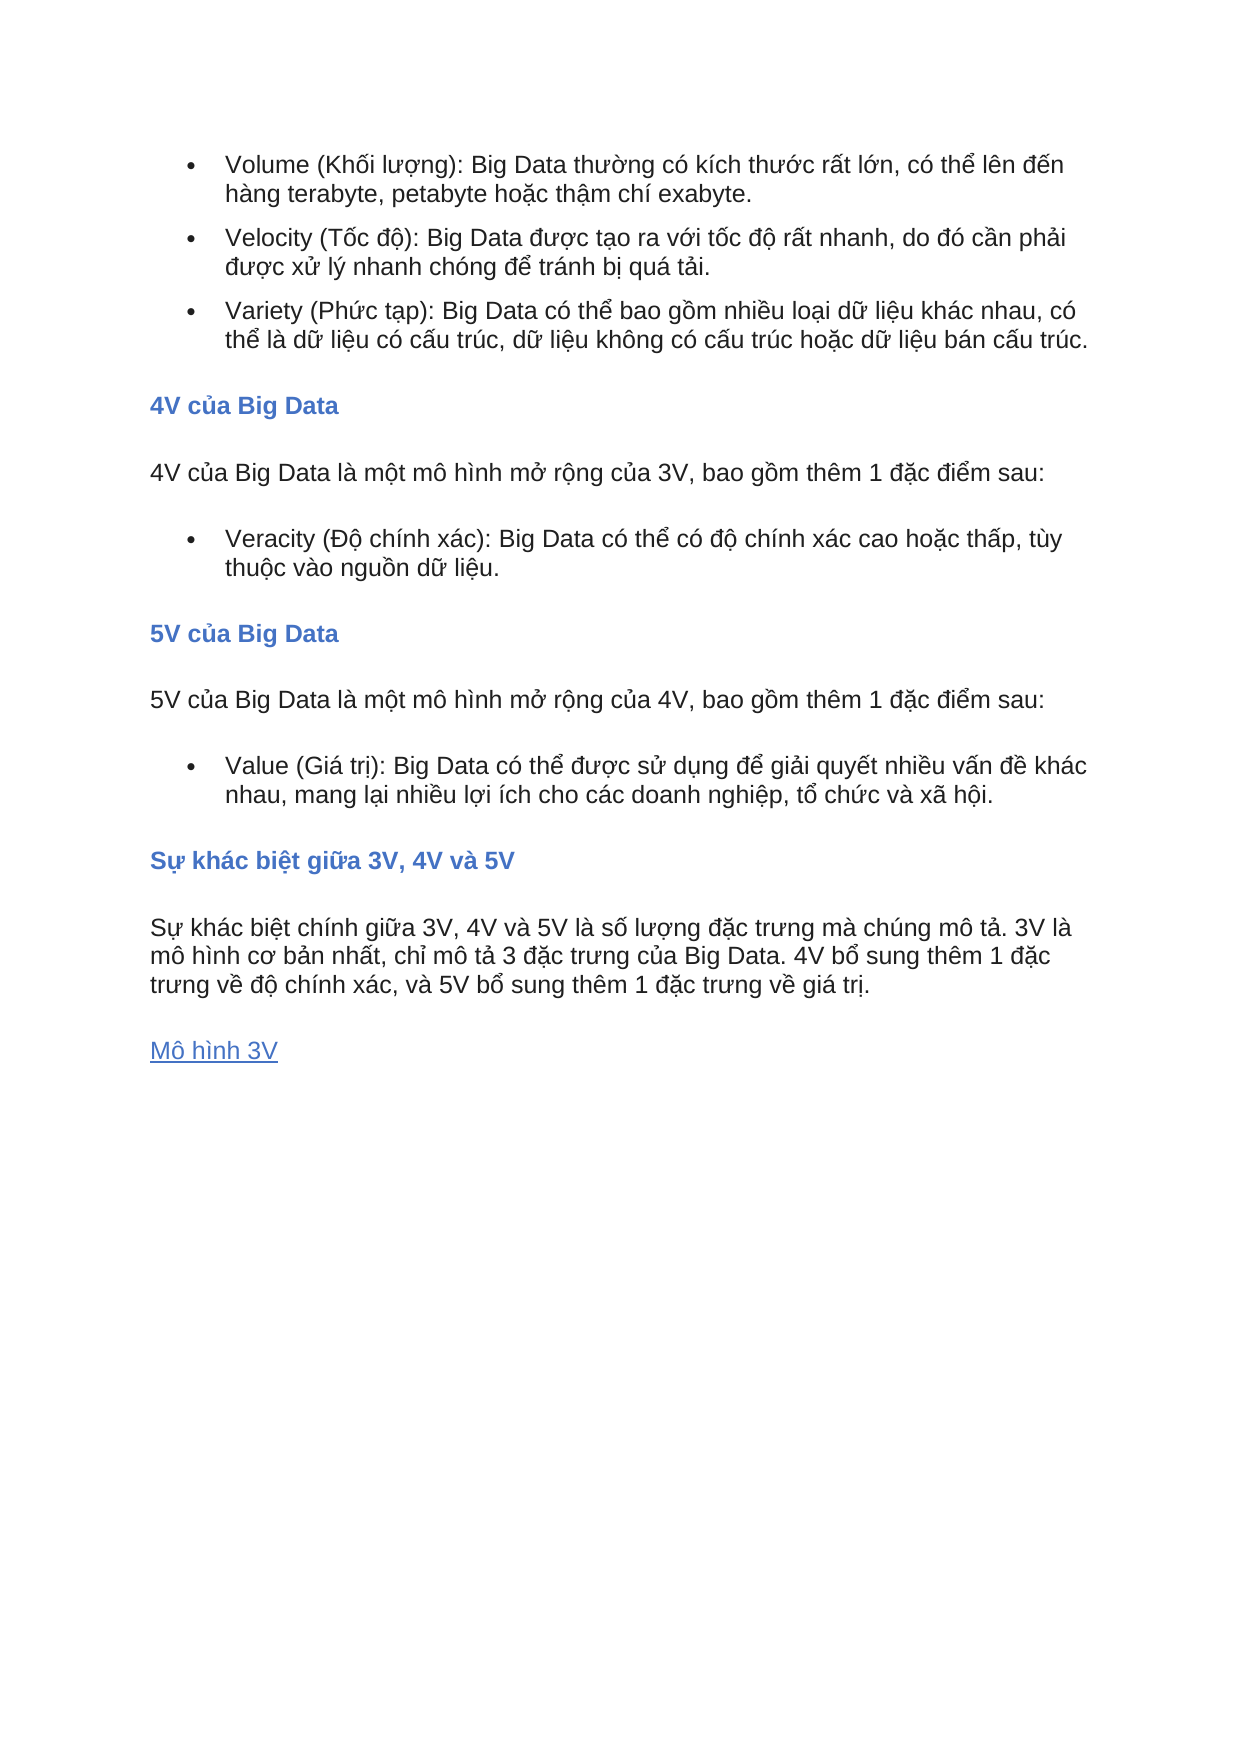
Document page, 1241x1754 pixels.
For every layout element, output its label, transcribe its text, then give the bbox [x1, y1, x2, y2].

text 4V của Big Data là một mô hình mở rộng của 3V, bao gồm thêm 1 đặc điểm sau: [150, 457, 1090, 486]
text 4V của Big Data [150, 391, 1090, 420]
list Volume (Khối lượng): Big Data thường có kích thước rất lớn, có thể lên đến hàng terabyte, petabyte hoặc thậm chí exabyte. [187, 150, 1090, 207]
text Sự khác biệt chính giữa 3V, 4V và 5V là số lượng đặc trưng mà chúng mô tả. 3V là mô hình cơ bản nhất, chỉ mô tả 3 đặc trưng của Big Data. 4V bổ sung thêm 1 đặc trưng về độ chính xác, và 5V bổ sung thêm 1 đặc trưng về giá trị. [150, 912, 1090, 999]
list Value (Giá trị): Big Data có thể được sử dụng để giải quyết nhiều vấn đề khác nhau, mang lại nhiều lợi ích cho các doanh nghiệp, tổ chức và xã hội. [187, 751, 1090, 809]
text 5V của Big Data [150, 619, 1090, 647]
list Veracity (Độ chính xác): Big Data có thể có độ chính xác cao hoặc thấp, tùy thuộc vào nguồn dữ liệu. [187, 524, 1090, 581]
list Velocity (Tốc độ): Big Data được tạo ra với tốc độ rất nhanh, do đó cần phải được xử lý nhanh chóng để tránh bị quá tải. [187, 223, 1090, 281]
list Variety (Phức tạp): Big Data có thể bao gồm nhiều loại dữ liệu khác nhau, có thể là dữ liệu có cấu trúc, dữ liệu không có cấu trúc hoặc dữ liệu bán cấu trúc. [187, 296, 1090, 354]
text 5V của Big Data là một mô hình mở rộng của 4V, bao gồm thêm 1 đặc điểm sau: [150, 685, 1090, 714]
text Mô hình 3V [150, 1036, 1090, 1065]
text Sự khác biệt giữa 3V, 4V và 5V [150, 846, 1090, 875]
